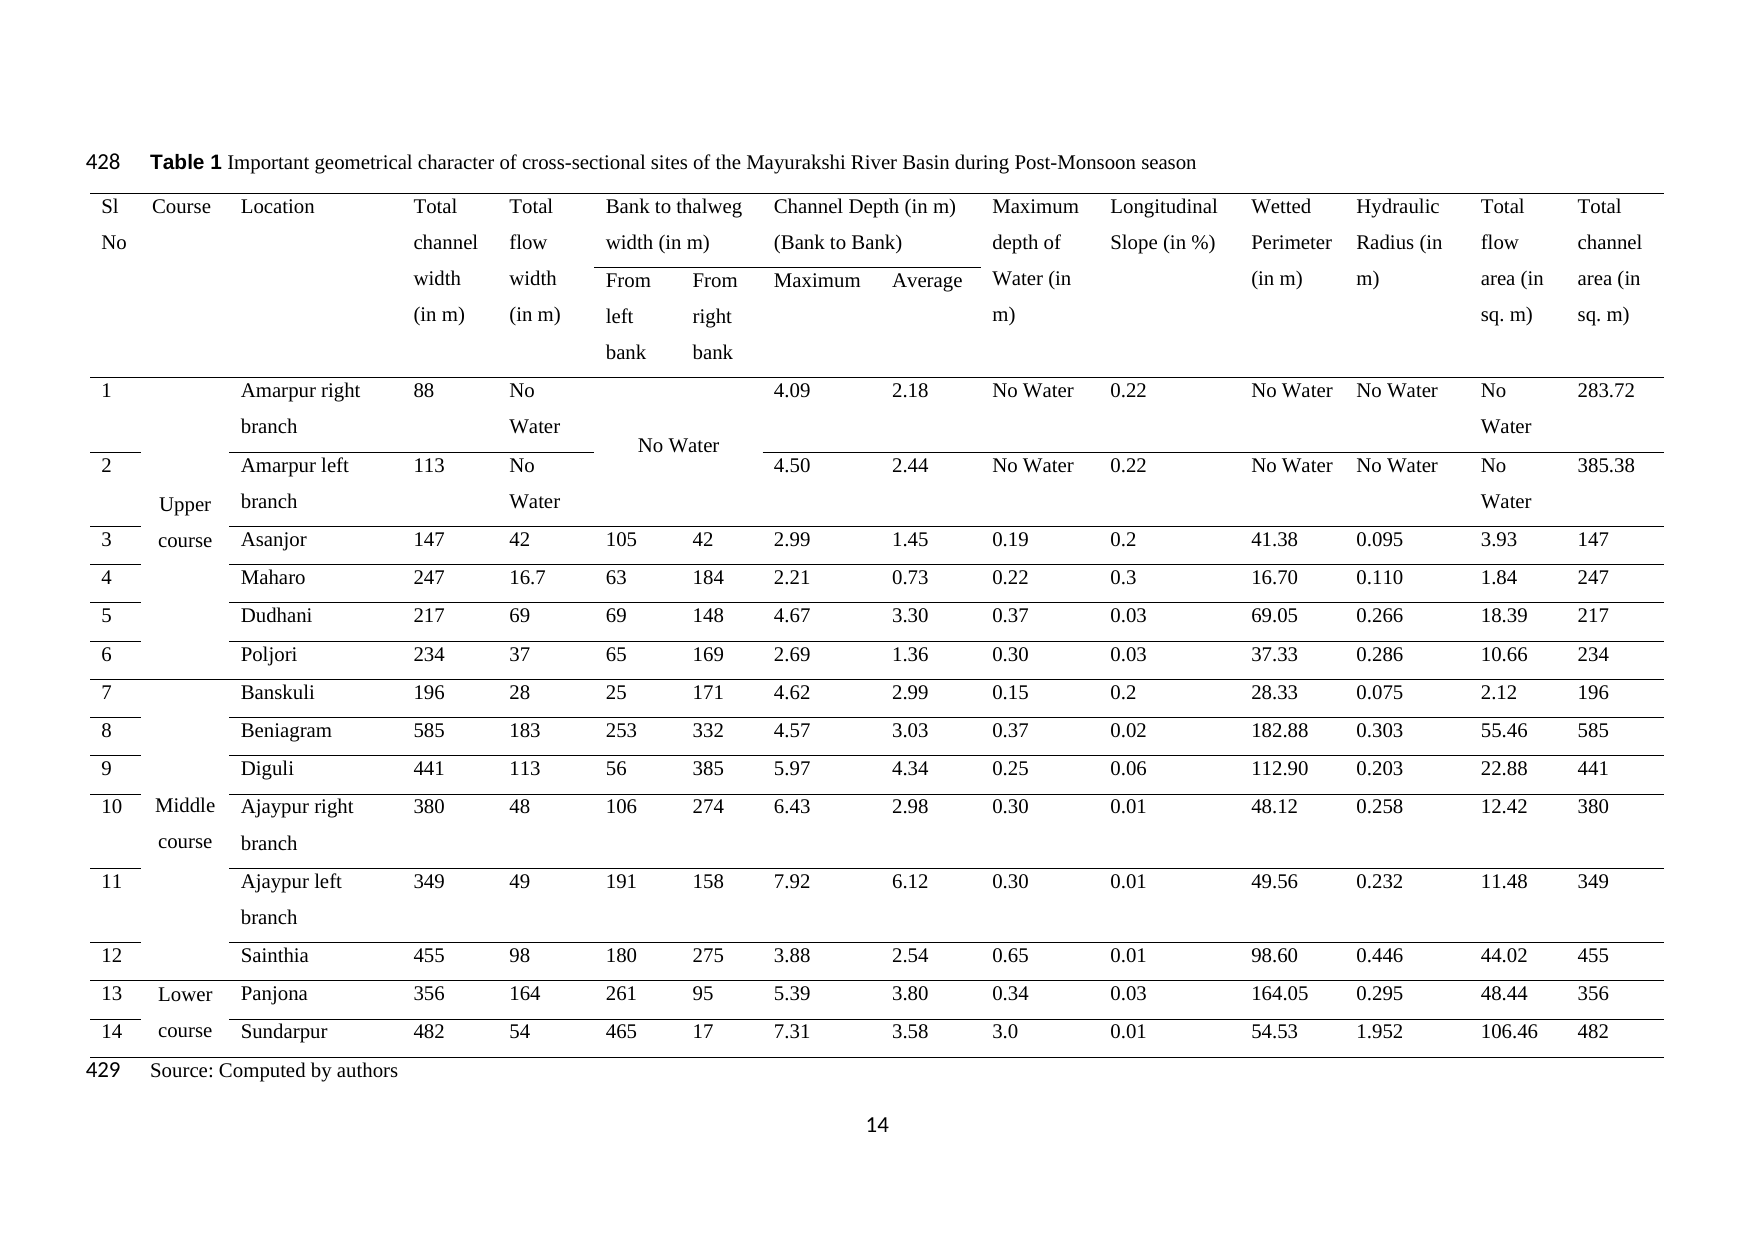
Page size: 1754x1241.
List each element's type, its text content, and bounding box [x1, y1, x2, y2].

table_cell 0.19 [981, 527, 1099, 564]
table_cell 2.99 [881, 680, 981, 717]
table_cell 69 [594, 603, 681, 641]
table_cell 356 [1566, 981, 1664, 1018]
table_cell Dudhani [229, 603, 402, 641]
table_cell 0.22 [1099, 378, 1240, 452]
table_cell 4.50 [763, 453, 881, 526]
table_header Hydraulic Radius (in m) [1345, 194, 1469, 377]
table_cell 275 [681, 943, 762, 980]
table_cell 196 [402, 680, 498, 717]
table_cell 0.01 [1099, 795, 1240, 868]
table_cell 2.54 [881, 943, 981, 980]
table_cell 0.22 [1099, 453, 1240, 526]
table_cell 5 [90, 603, 141, 641]
table_cell 0.446 [1345, 943, 1469, 980]
table_cell 37 [498, 642, 594, 679]
table_cell From left bank [594, 268, 681, 377]
table_cell 0.01 [1099, 943, 1240, 980]
table_cell 6.43 [763, 795, 881, 868]
table_cell From right bank [681, 268, 762, 377]
table_cell 1.45 [881, 527, 981, 564]
table_cell 482 [1566, 1020, 1664, 1057]
table_cell 113 [498, 756, 594, 793]
table_cell 95 [681, 981, 762, 1018]
table_cell 7.31 [763, 1020, 881, 1057]
table_cell 585 [402, 718, 498, 755]
table_cell 4.09 [763, 378, 881, 452]
table_cell 10 [90, 795, 141, 868]
table_header Location [229, 194, 402, 377]
table_cell 3.03 [881, 718, 981, 755]
table_cell 9 [90, 756, 141, 793]
table_cell 69.05 [1240, 603, 1345, 641]
table_header Longitudinal Slope (in %) [1099, 194, 1240, 377]
table_cell Middle course [141, 680, 229, 980]
table_cell 7.92 [763, 869, 881, 942]
table_cell 0.37 [981, 718, 1099, 755]
table_cell 2.21 [763, 565, 881, 602]
table_cell 0.03 [1099, 603, 1240, 641]
table_header Wetted Perimeter (in m) [1240, 194, 1345, 377]
table_cell 385 [681, 756, 762, 793]
table_cell 22.88 [1469, 756, 1566, 793]
table_cell 169 [681, 642, 762, 679]
table_cell 106.46 [1469, 1020, 1566, 1057]
table_cell 158 [681, 869, 762, 942]
table_cell 18.39 [1469, 603, 1566, 641]
table_header Total channel area (in sq. m) [1566, 194, 1664, 377]
table_cell No Water [981, 453, 1099, 526]
table_cell 112.90 [1240, 756, 1345, 793]
table_cell 182.88 [1240, 718, 1345, 755]
table_cell 171 [681, 680, 762, 717]
table_header Course [141, 194, 229, 377]
table_cell 1.36 [881, 642, 981, 679]
table_cell 441 [1566, 756, 1664, 793]
table_cell 4.57 [763, 718, 881, 755]
table_cell 14 [90, 1020, 141, 1057]
table_cell 56 [594, 756, 681, 793]
table_cell Amarpur left branch [229, 453, 402, 526]
table_cell 234 [1566, 642, 1664, 679]
table_cell Sainthia [229, 943, 402, 980]
table_cell 5.39 [763, 981, 881, 1018]
table_cell No Water [498, 378, 594, 452]
table_cell 6 [90, 642, 141, 679]
table_cell 147 [402, 527, 498, 564]
table_cell 0.73 [881, 565, 981, 602]
table_cell 4.62 [763, 680, 881, 717]
table_cell 0.03 [1099, 642, 1240, 679]
table_cell 49 [498, 869, 594, 942]
table_cell 3.30 [881, 603, 981, 641]
table_cell 88 [402, 378, 498, 452]
table_cell 3.93 [1469, 527, 1566, 564]
table_cell 0.095 [1345, 527, 1469, 564]
table_cell 2.44 [881, 453, 981, 526]
table_cell 455 [402, 943, 498, 980]
table_cell 217 [1566, 603, 1664, 641]
table_cell 0.2 [1099, 527, 1240, 564]
table_cell 356 [402, 981, 498, 1018]
table_cell 0.15 [981, 680, 1099, 717]
table_cell 482 [402, 1020, 498, 1057]
table_cell 98 [498, 943, 594, 980]
table_cell 0.266 [1345, 603, 1469, 641]
table_cell Maharo [229, 565, 402, 602]
table_cell 54.53 [1240, 1020, 1345, 1057]
table_cell 0.06 [1099, 756, 1240, 793]
table_header Total flow width (in m) [498, 194, 594, 377]
table_cell 0.203 [1345, 756, 1469, 793]
table_cell 253 [594, 718, 681, 755]
table_cell 4.34 [881, 756, 981, 793]
table_cell 247 [1566, 565, 1664, 602]
table_cell 8 [90, 718, 141, 755]
table_cell 1 [90, 378, 141, 452]
table_cell 0.22 [981, 565, 1099, 602]
table_header Total flow area (in sq. m) [1469, 194, 1566, 377]
table_cell 3.88 [763, 943, 881, 980]
table_cell Diguli [229, 756, 402, 793]
table_cell Amarpur right branch [229, 378, 402, 452]
table_cell 0.30 [981, 642, 1099, 679]
table_cell 55.46 [1469, 718, 1566, 755]
table_cell Lower course [141, 981, 229, 1057]
text Source: Computed by authors [150, 1058, 1604, 1082]
table_cell 217 [402, 603, 498, 641]
table_cell No Water [594, 378, 762, 526]
table_cell 585 [1566, 718, 1664, 755]
table_cell 0.110 [1345, 565, 1469, 602]
table_cell 11 [90, 869, 141, 942]
table_cell 2.99 [763, 527, 881, 564]
table_cell 0.3 [1099, 565, 1240, 602]
table_cell 183 [498, 718, 594, 755]
table_cell 17 [681, 1020, 762, 1057]
table_cell 41.38 [1240, 527, 1345, 564]
table_cell Upper course [141, 378, 229, 679]
table_cell Maximum [763, 268, 881, 377]
table_cell 6.12 [881, 869, 981, 942]
table_cell No Water [498, 453, 594, 526]
table_header Sl No [90, 194, 141, 377]
table_header Bank to thalweg width (in m) [594, 194, 762, 267]
table_cell 0.01 [1099, 1020, 1240, 1057]
table_cell 349 [1566, 869, 1664, 942]
table_cell 69 [498, 603, 594, 641]
table_cell 148 [681, 603, 762, 641]
table_cell 12.42 [1469, 795, 1566, 868]
table_cell 0.34 [981, 981, 1099, 1018]
table_cell 180 [594, 943, 681, 980]
table_cell 49.56 [1240, 869, 1345, 942]
table_cell 4 [90, 565, 141, 602]
table_cell 234 [402, 642, 498, 679]
table_cell 54 [498, 1020, 594, 1057]
table_cell Sundarpur [229, 1020, 402, 1057]
table_cell 106 [594, 795, 681, 868]
table_cell No Water [981, 378, 1099, 452]
table_cell 0.65 [981, 943, 1099, 980]
table_cell 3.58 [881, 1020, 981, 1057]
table_cell 37.33 [1240, 642, 1345, 679]
table_cell 48.44 [1469, 981, 1566, 1018]
table_cell 2.98 [881, 795, 981, 868]
table_cell 105 [594, 527, 681, 564]
table_cell 2.18 [881, 378, 981, 452]
table_cell No Water [1469, 453, 1566, 526]
table_cell 455 [1566, 943, 1664, 980]
table_cell 1.84 [1469, 565, 1566, 602]
table_cell Ajaypur left branch [229, 869, 402, 942]
table_cell 0.37 [981, 603, 1099, 641]
table_cell 0.03 [1099, 981, 1240, 1018]
table_cell 5.97 [763, 756, 881, 793]
table_cell 283.72 [1566, 378, 1664, 452]
table_cell 196 [1566, 680, 1664, 717]
table_cell 164.05 [1240, 981, 1345, 1018]
table_cell 0.232 [1345, 869, 1469, 942]
table_cell 332 [681, 718, 762, 755]
table_cell 1.952 [1345, 1020, 1469, 1057]
table_cell 0.25 [981, 756, 1099, 793]
table_cell 2 [90, 453, 141, 526]
table_cell 0.01 [1099, 869, 1240, 942]
table_cell 0.02 [1099, 718, 1240, 755]
table_cell 11.48 [1469, 869, 1566, 942]
table_cell 385.38 [1566, 453, 1664, 526]
table_cell Poljori [229, 642, 402, 679]
table_cell 380 [1566, 795, 1664, 868]
table_cell 2.69 [763, 642, 881, 679]
table_cell 349 [402, 869, 498, 942]
table_cell Ajaypur right branch [229, 795, 402, 868]
table_cell No Water [1345, 453, 1469, 526]
text Table 1 Important geometrical character of cross-sectional sites of the Mayurakshi River Basin during Post-Monsoon season [150, 150, 1604, 174]
table_cell 0.303 [1345, 718, 1469, 755]
table_cell Beniagram [229, 718, 402, 755]
table_cell 10.66 [1469, 642, 1566, 679]
table_cell Asanjor [229, 527, 402, 564]
table_cell 184 [681, 565, 762, 602]
table_cell 4.67 [763, 603, 881, 641]
table_cell 147 [1566, 527, 1664, 564]
table_cell No Water [1240, 378, 1345, 452]
table_cell Panjona [229, 981, 402, 1018]
table_cell 164 [498, 981, 594, 1018]
table_cell 28.33 [1240, 680, 1345, 717]
table_cell No Water [1240, 453, 1345, 526]
table_header Maximum depth of Water (in m) [981, 194, 1099, 377]
table_cell 3.0 [981, 1020, 1099, 1057]
table_cell 28 [498, 680, 594, 717]
table_cell 261 [594, 981, 681, 1018]
table_cell 42 [681, 527, 762, 564]
table_cell 191 [594, 869, 681, 942]
table_cell 380 [402, 795, 498, 868]
table_cell 48 [498, 795, 594, 868]
table_cell 113 [402, 453, 498, 526]
table_cell 98.60 [1240, 943, 1345, 980]
table_cell 0.2 [1099, 680, 1240, 717]
table_header Channel Depth (in m) (Bank to Bank) [763, 194, 981, 267]
table_cell Banskuli [229, 680, 402, 717]
table_cell 0.30 [981, 795, 1099, 868]
table_cell 44.02 [1469, 943, 1566, 980]
table_cell 16.7 [498, 565, 594, 602]
table_cell 48.12 [1240, 795, 1345, 868]
table_cell No Water [1345, 378, 1469, 452]
table_cell 7 [90, 680, 141, 717]
table_cell 16.70 [1240, 565, 1345, 602]
table_cell 0.286 [1345, 642, 1469, 679]
table_cell 65 [594, 642, 681, 679]
table_cell No Water [1469, 378, 1566, 452]
table_cell 465 [594, 1020, 681, 1057]
table_cell 3 [90, 527, 141, 564]
table_cell 42 [498, 527, 594, 564]
table_cell 247 [402, 565, 498, 602]
table_cell 441 [402, 756, 498, 793]
table_cell 63 [594, 565, 681, 602]
table_header Total channel width (in m) [402, 194, 498, 377]
table_cell 13 [90, 981, 141, 1018]
table_cell 274 [681, 795, 762, 868]
table_cell 2.12 [1469, 680, 1566, 717]
table_cell 0.30 [981, 869, 1099, 942]
table_cell 0.258 [1345, 795, 1469, 868]
table_cell 25 [594, 680, 681, 717]
table_cell 12 [90, 943, 141, 980]
table_cell 3.80 [881, 981, 981, 1018]
table_cell 0.075 [1345, 680, 1469, 717]
table_cell Average [881, 268, 981, 377]
table_cell 0.295 [1345, 981, 1469, 1018]
